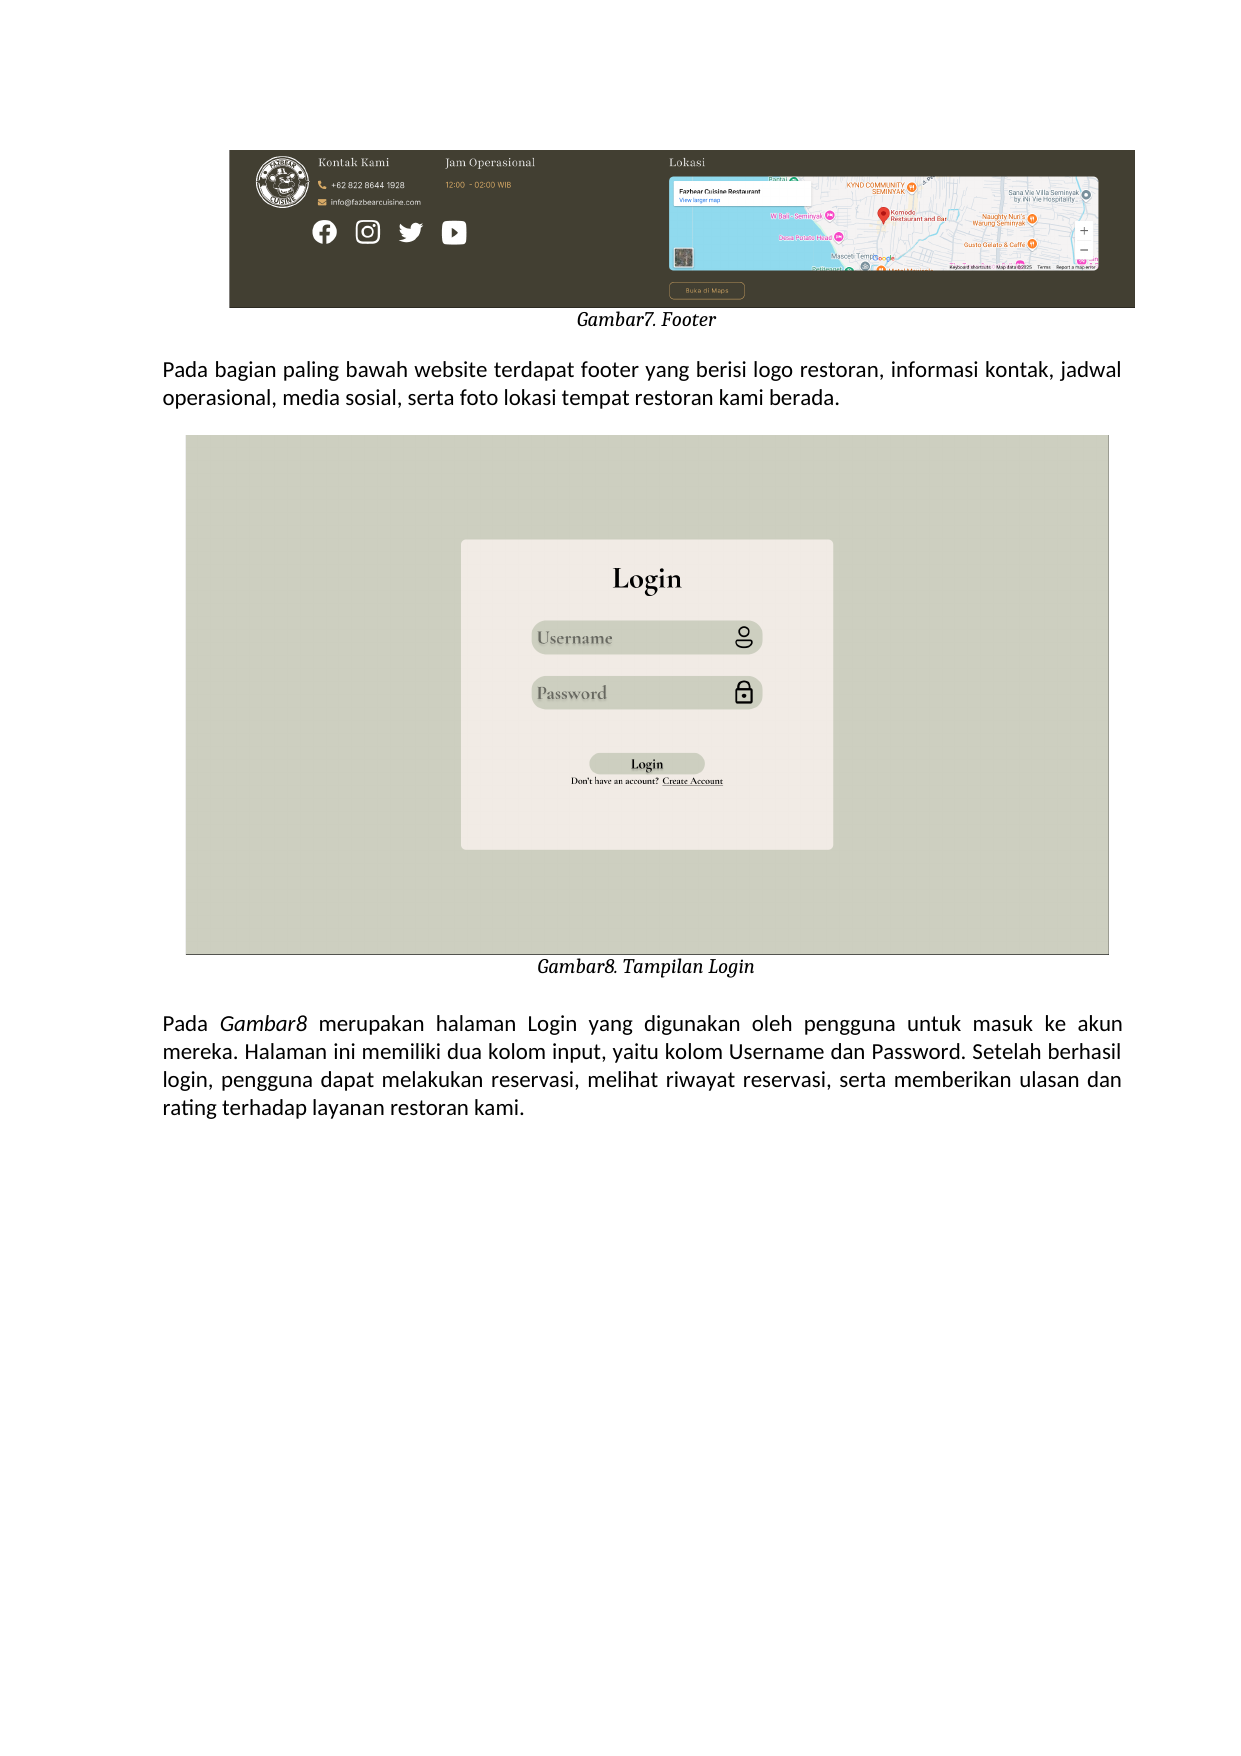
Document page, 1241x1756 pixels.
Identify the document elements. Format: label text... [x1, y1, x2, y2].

picture [229, 150, 1135, 308]
text Pada bagian paling bawah website terdapat footer yang berisi logo restoran, informasi kontak, jadwal operasional, media sosial, serta foto lokasi tempat restoran kami berada. [162, 355, 1124, 411]
picture [185, 435, 1109, 955]
text Pada Gambar8 merupakan halaman Login yang digunakan oleh pengguna untuk masuk ke akun mereka. Halaman ini memiliki dua kolom input, yaitu kolom Username dan Password. Setelah berhasil login, pengguna dapat melakukan reservasi, melihat riwayat reservasi, serta memberikan ulasan dan rating terhadap layanan restoran kami. [162, 1009, 1124, 1122]
